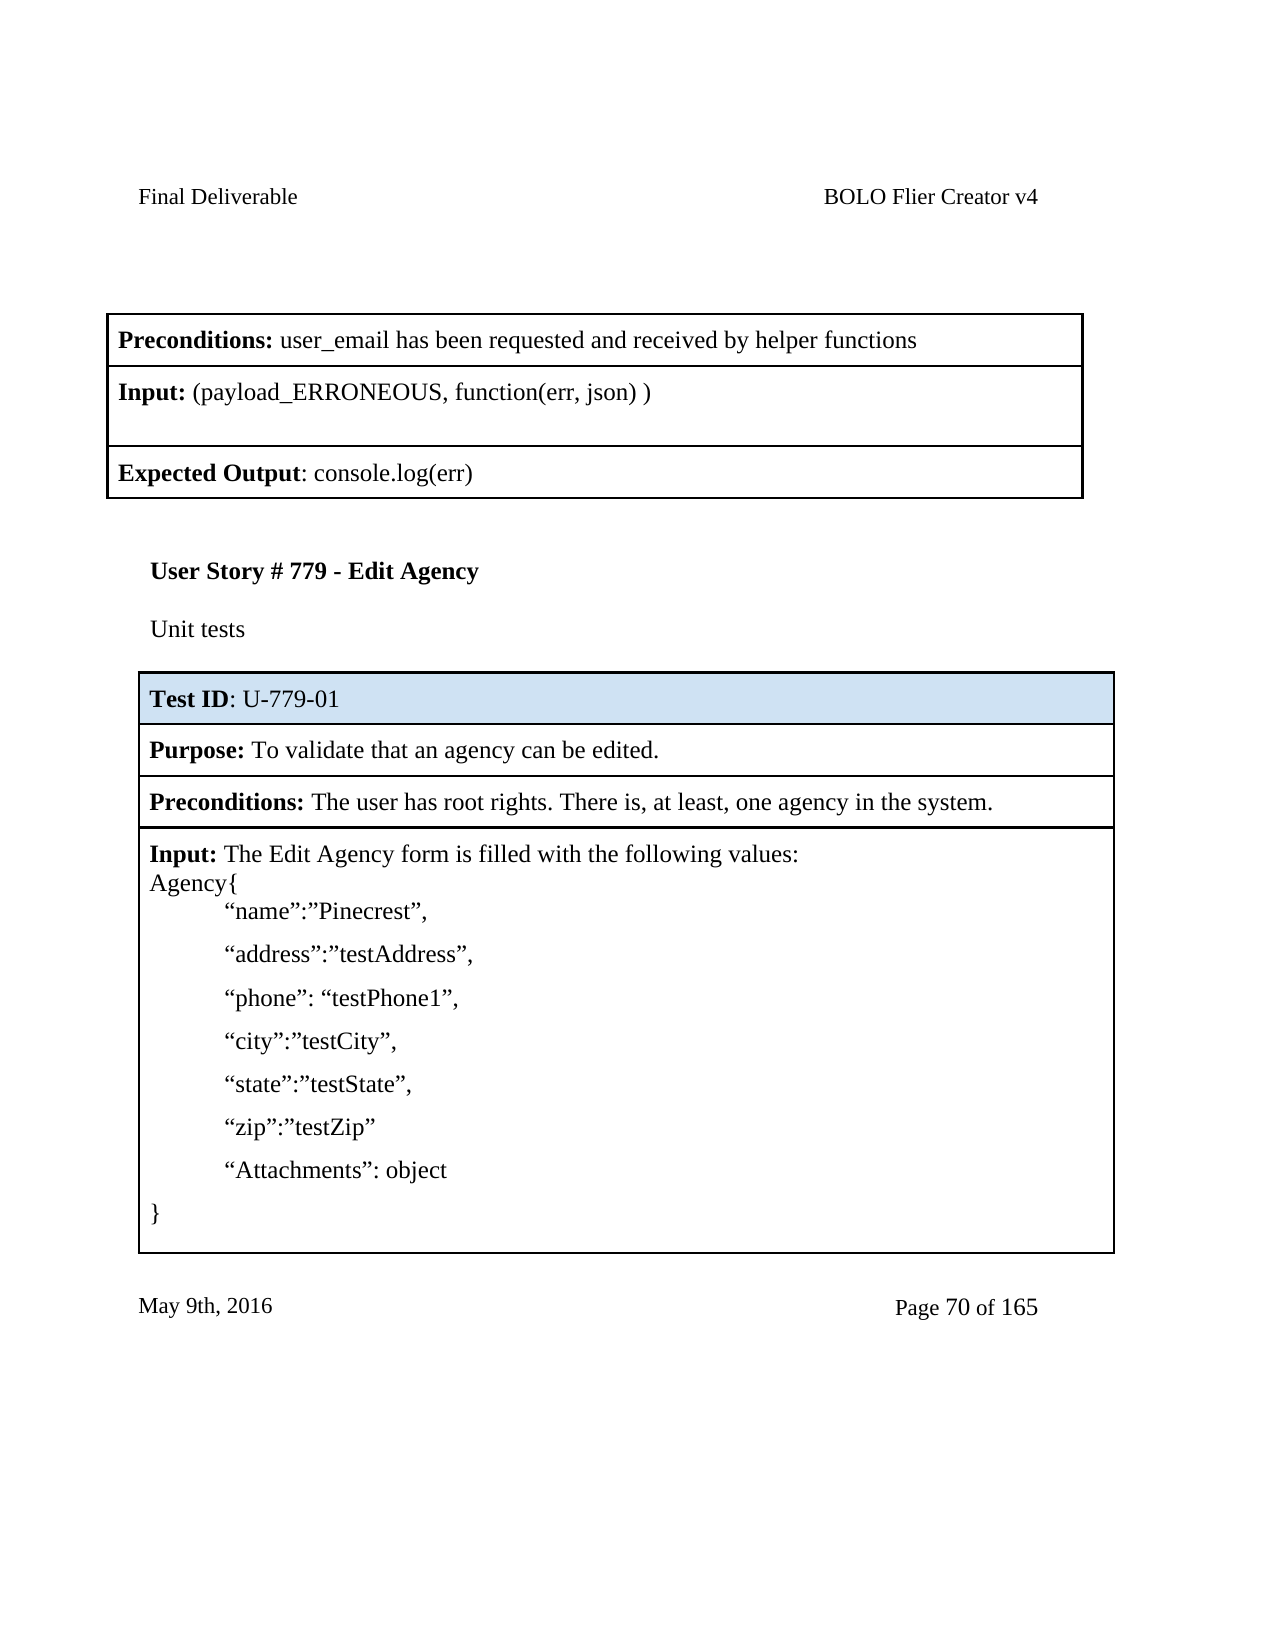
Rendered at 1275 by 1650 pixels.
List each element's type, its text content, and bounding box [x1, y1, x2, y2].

text Unit tests [150, 614, 1125, 643]
text User Story # 779 - Edit Agency [150, 556, 1125, 585]
table_header Test ID: U-779-01 [140, 674, 1113, 723]
table_cell Input: The Edit Agency form is filled with the following values: Agency{ “name”:”Pinecrest”, “address”:”testAddress”, “phone”: “testPhone1”, “city”:”testCity”, “state”:”testState”, “zip”:”testZip” “Attachments”: object } [140, 829, 1113, 1252]
table_cell Purpose: To validate that an agency can be edited. [140, 725, 1113, 775]
table_cell Input: (payload_ERRONEOUS, function(err, json) ) [109, 367, 1081, 445]
table_cell Preconditions: user_email has been requested and received by helper functions [109, 315, 1081, 365]
table_cell Expected Output: console.log(err) [109, 447, 1081, 497]
table_cell Preconditions: The user has root rights. There is, at least, one agency in the system. [140, 777, 1113, 826]
